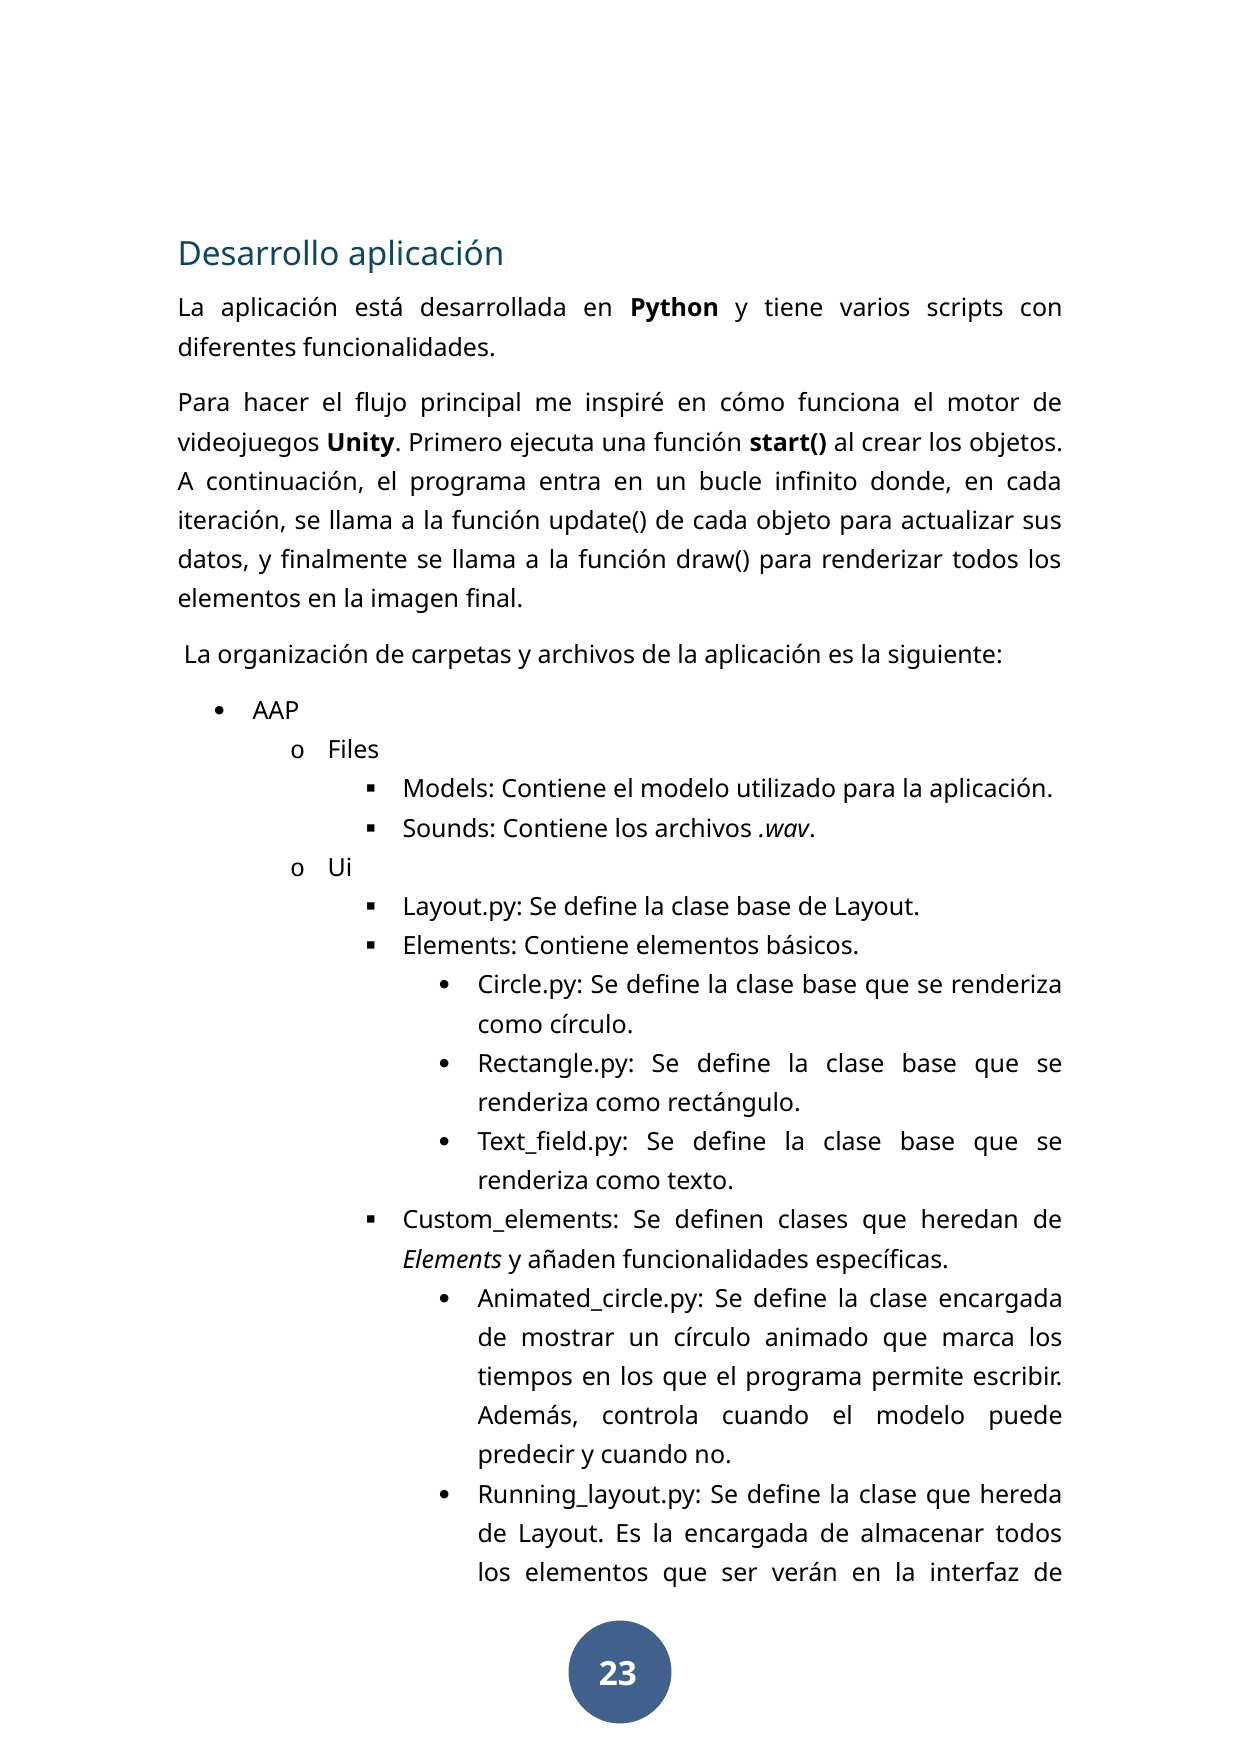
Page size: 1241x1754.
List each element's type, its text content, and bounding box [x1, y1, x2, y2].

list Animated_circle.py: Se define la clase encargada de mostrar un círculo animado que marca los tiempos en los que el programa permite escribir. Además, controla cuando el modelo puede predecir y cuando no. [440, 1280, 1063, 1471]
list Text_field.py: Se define la clase base que se renderiza como texto. [440, 1124, 1063, 1197]
list Custom_elements: Se definen clases que heredan de Elements y añaden funcionalidades específicas. [365, 1202, 1063, 1275]
subtitle Desarrollo aplicación [177, 229, 1063, 275]
list Rectangle.py: Se define la clase base que se renderiza como rectángulo. [440, 1045, 1063, 1119]
list Circle.py: Se define la clase base que se renderiza como círculo. [440, 967, 1063, 1040]
list Sounds: Contiene los archivos .wav. [365, 810, 1063, 844]
list Ui [290, 849, 1063, 884]
text Para hacer el flujo principal me inspiré en cómo funciona el motor de videojuegos Unity. Primero ejecuta una función start() al crear los objetos. A continuación, el programa entra en un bucle infinito donde, en cada iteración, se llama a la función update() de cada objeto para actualizar sus datos, y finalmente se llama a la función draw() para renderizar todos los elementos en la imagen final. [177, 385, 1063, 615]
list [440, 1476, 1063, 1589]
text La aplicación está desarrollada en Python y tiene varios scripts con diferentes funcionalidades. [177, 290, 1063, 363]
list Models: Contiene el modelo utilizado para la aplicación. [365, 771, 1063, 805]
text La organización de carpetas y archivos de la aplicación es la siguiente: [177, 637, 1063, 671]
list Files [290, 732, 1063, 766]
list Elements: Contiene elementos básicos. [365, 928, 1063, 962]
list AAP [215, 692, 1063, 727]
list Layout.py: Se define la clase base de Layout. [365, 889, 1063, 923]
